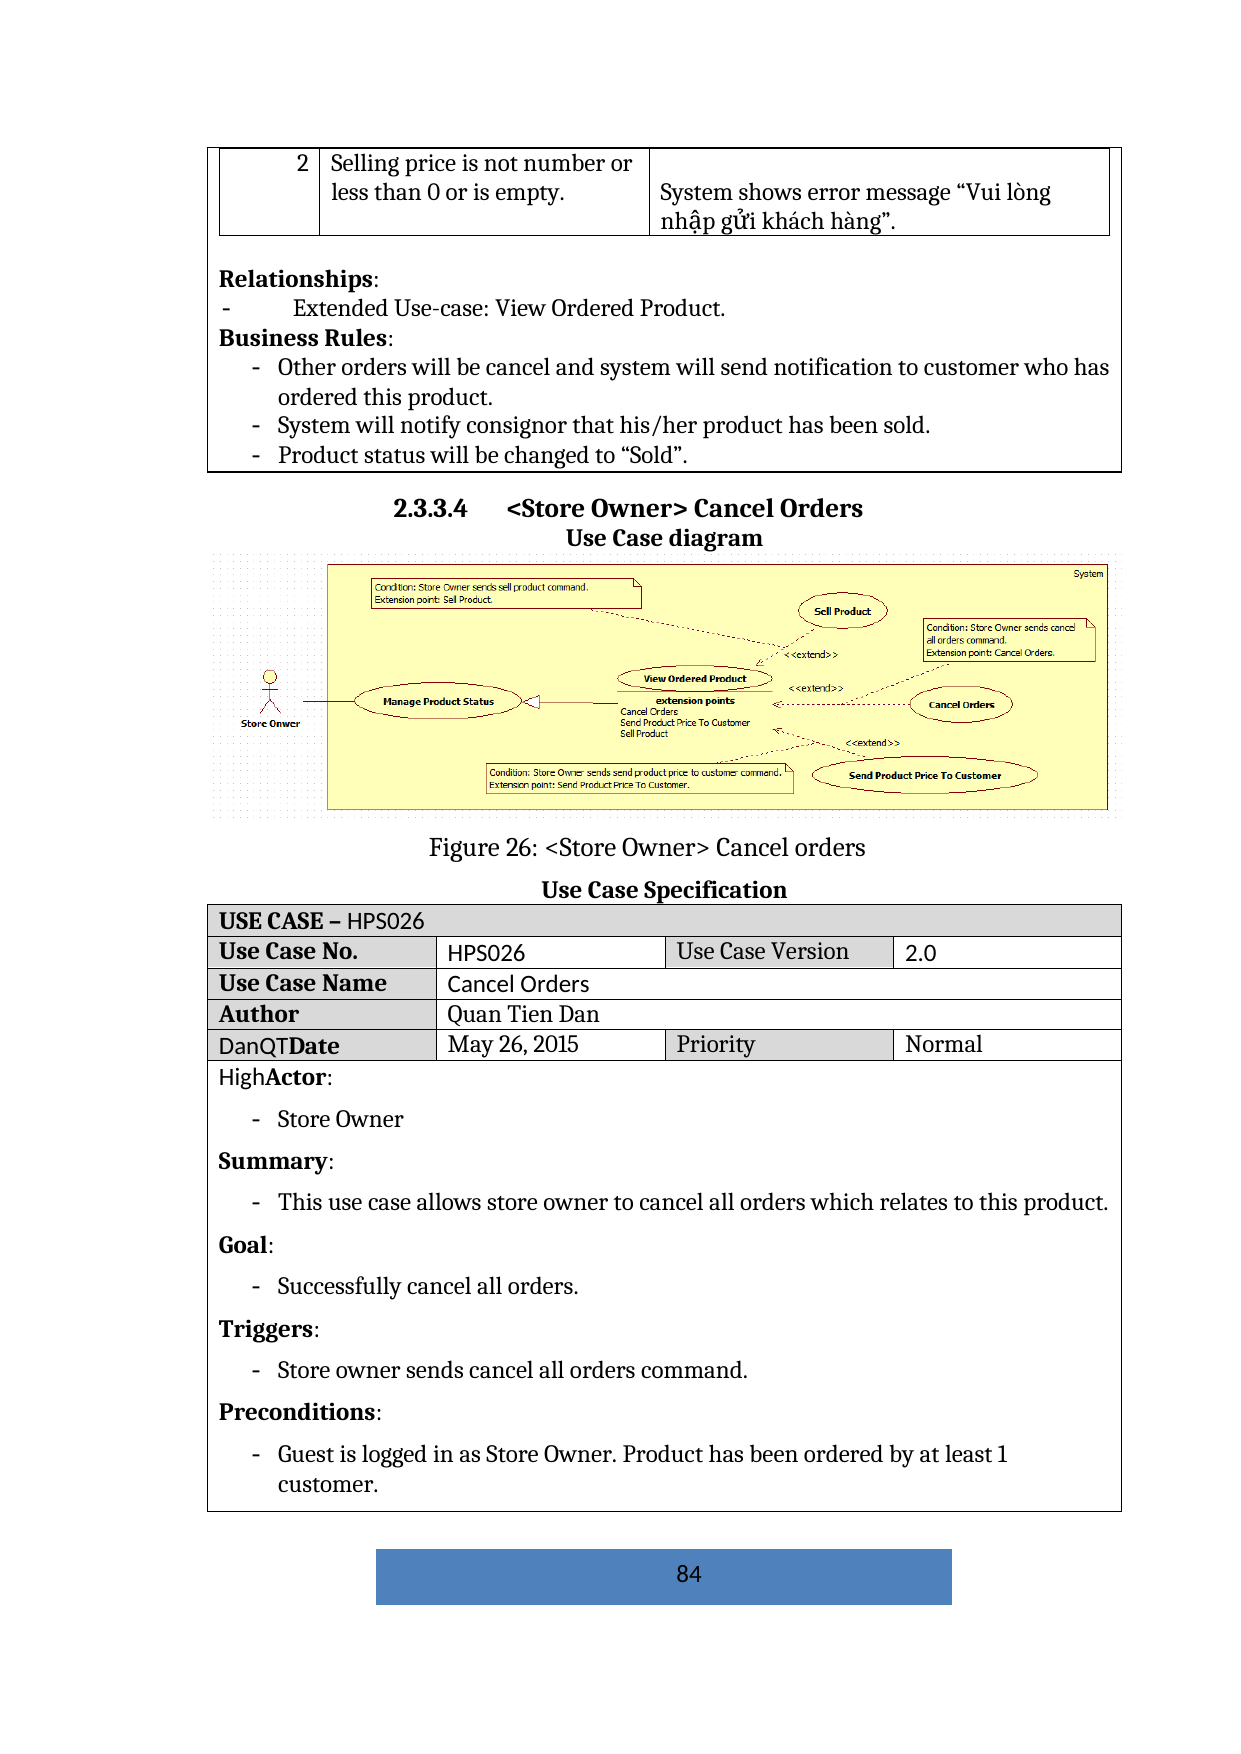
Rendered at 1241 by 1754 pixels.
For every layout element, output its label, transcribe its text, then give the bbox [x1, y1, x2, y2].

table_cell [208, 148, 1121, 471]
picture [207, 553, 1122, 820]
table_cell Date [208, 1030, 436, 1060]
subtitle <Store Owner> Cancel Orders [393, 493, 1122, 524]
table_cell Use Case Name [208, 969, 436, 999]
table_cell Use Case Version [666, 937, 893, 967]
list Use Case diagram [207, 524, 1122, 553]
table_cell [437, 969, 1121, 999]
table_cell Use Case No. [208, 937, 436, 967]
list Use Case Specification [207, 876, 1122, 904]
table_header USE CASE – [208, 905, 1121, 936]
table_cell Priority [666, 1030, 893, 1060]
table_cell Author [208, 1000, 436, 1029]
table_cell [208, 1061, 1121, 1511]
